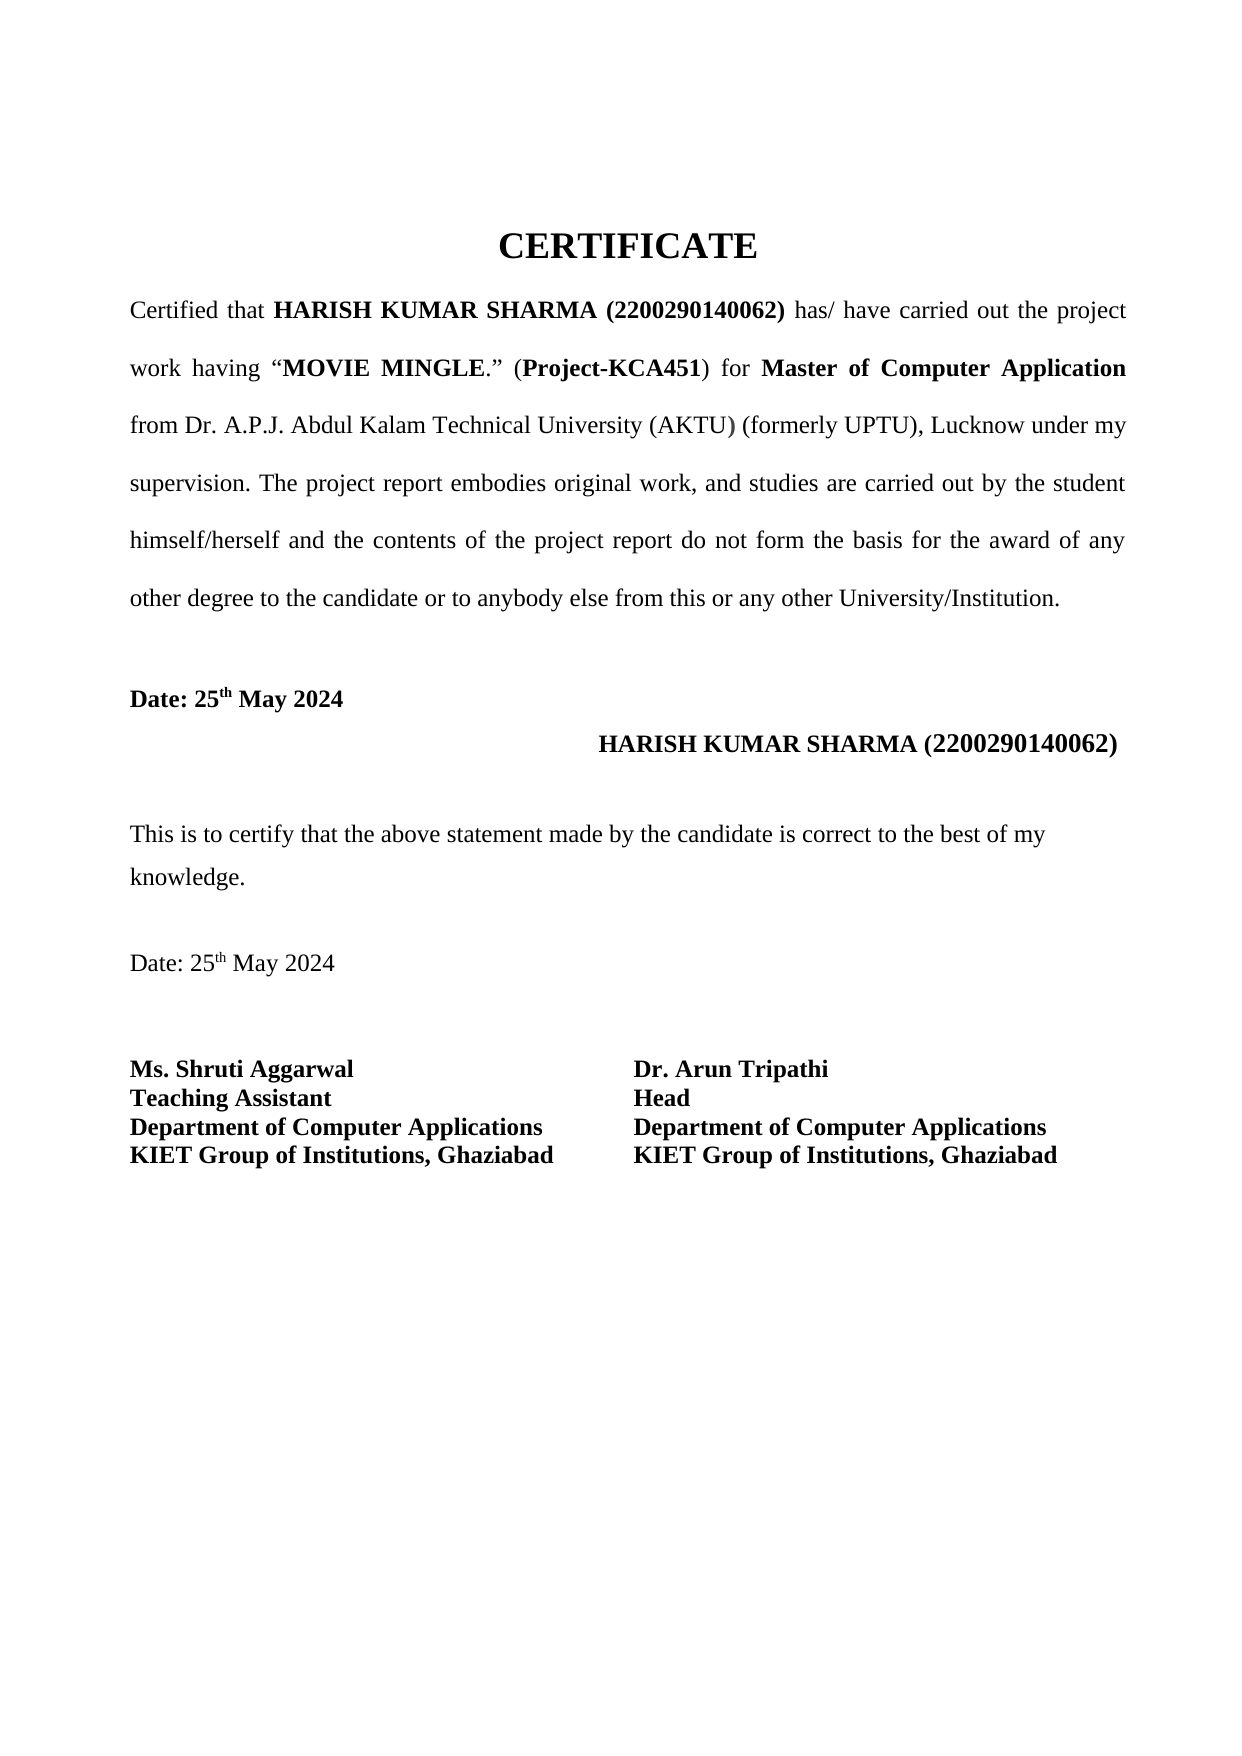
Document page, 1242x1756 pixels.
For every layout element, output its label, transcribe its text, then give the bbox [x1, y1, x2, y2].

text Certified that HARISH KUMAR SHARMA (2200290140062) has/ have carried out the project work having “MOVIE MINGLE.” (Project-KCA451) for Master of Computer Application from Dr. A.P.J. Abdul Kalam Technical University (AKTU) (formerly UPTU), Lucknow under my supervision. The project report embodies original work, and studies are carried out by the student himself/herself and the contents of the project report do not form the basis for the award of any other degree to the candidate or to anybody else from this or any other University/Institution. [129, 296, 1127, 612]
text HARISH KUMAR SHARMA (2200290140062) [129, 727, 1127, 758]
text Department of Computer Applications Department of Computer Applications [129, 1112, 1127, 1140]
text KIET Group of Institutions, Ghaziabad KIET Group of Institutions, Ghaziabad [129, 1140, 1127, 1169]
text Date: 25th May 2024 [129, 684, 1127, 712]
text Teaching Assistant Head [129, 1083, 1127, 1112]
text Date: 25th May 2024 [129, 948, 1127, 977]
text Ms. Shruti Aggarwal Dr. Arun Tripathi [129, 1054, 1127, 1083]
text CERTIFICATE [129, 224, 1127, 267]
text This is to certify that the above statement made by the candidate is correct to the best of my knowledge. [129, 819, 1127, 891]
